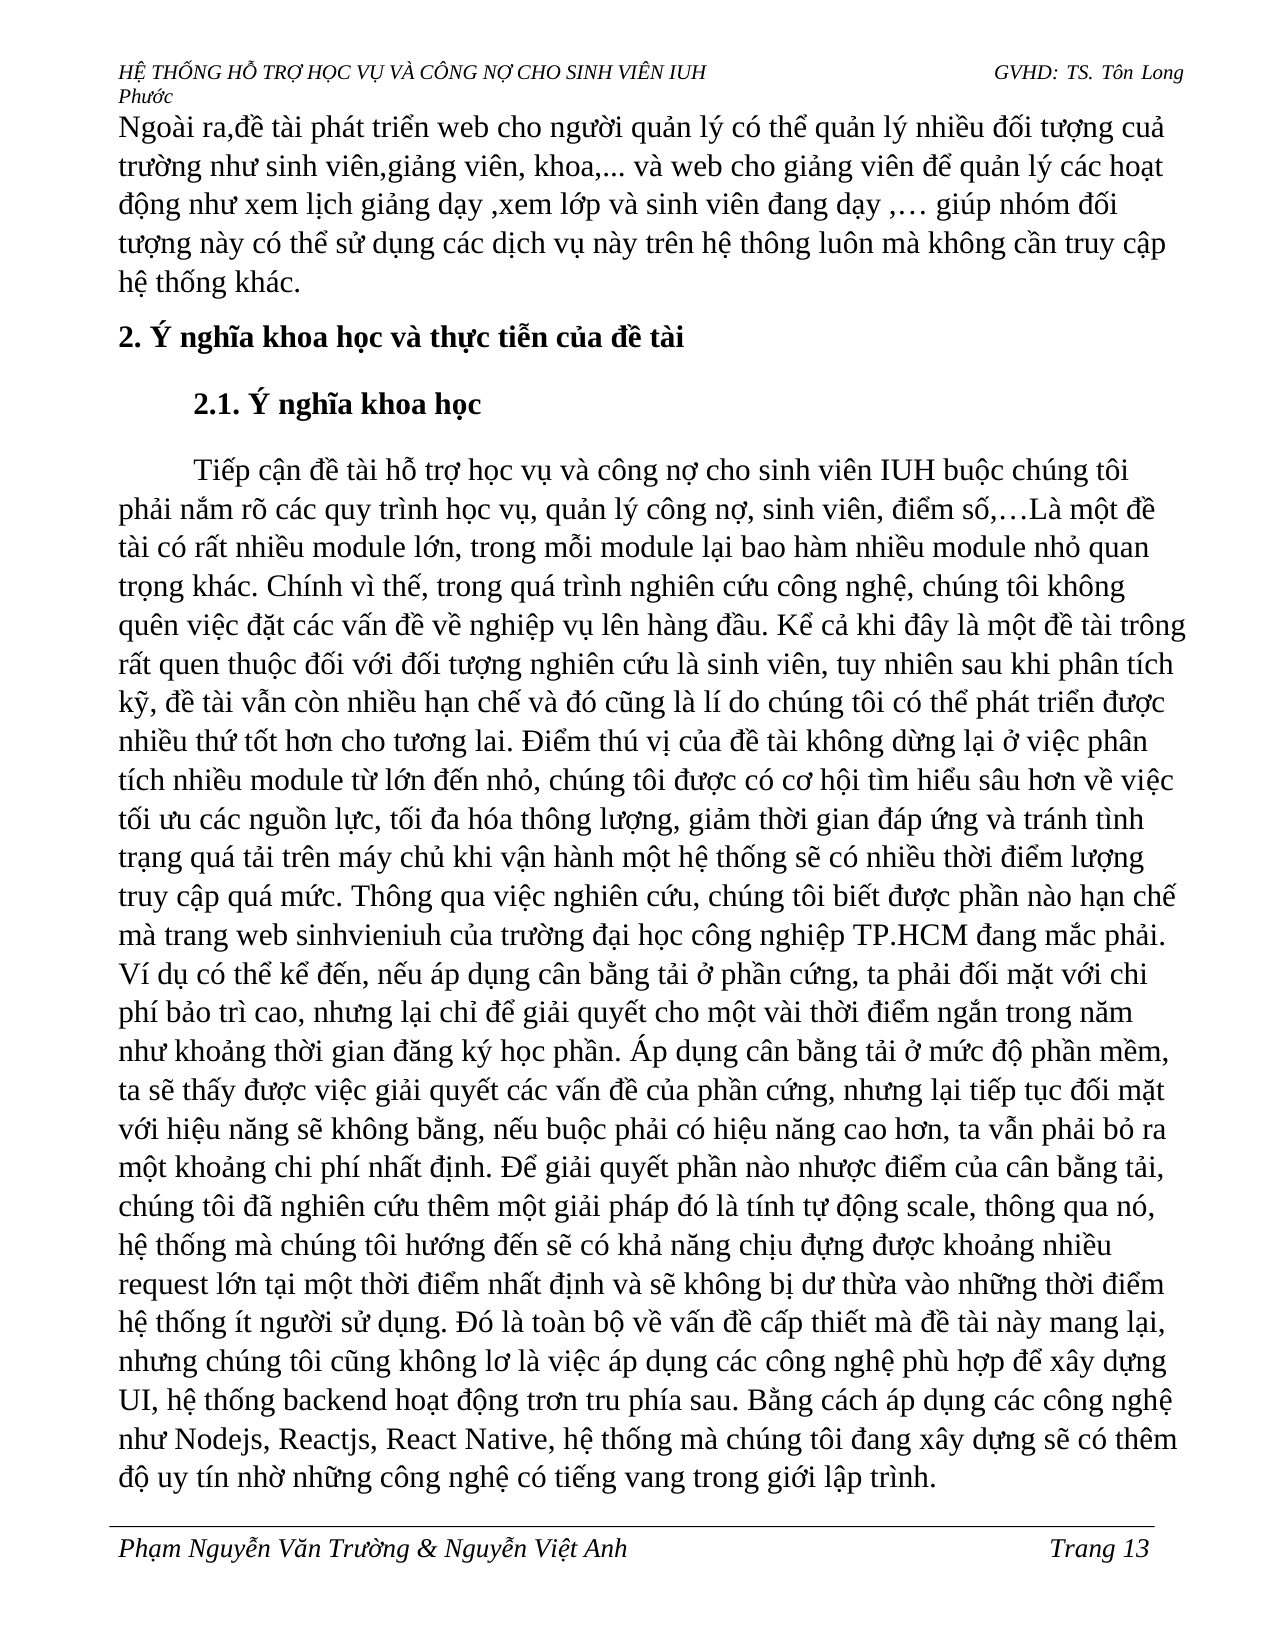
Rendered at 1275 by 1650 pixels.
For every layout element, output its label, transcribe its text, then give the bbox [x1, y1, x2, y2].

text Tiếp cận đề tài hỗ trợ học vụ và công nợ cho sinh viên IUH buộc chúng tôi phải nắm rõ các quy trình học vụ, quản lý công nợ, sinh viên, điểm số,…Là một đề tài có rất nhiều module lớn, trong mỗi module lại bao hàm nhiều module nhỏ quan trọng khác. Chính vì thế, trong quá trình nghiên cứu công nghệ, chúng tôi không quên việc đặt các vấn đề về nghiệp vụ lên hàng đầu. Kể cả khi đây là một đề tài trông rất quen thuộc đối với đối tượng nghiên cứu là sinh viên, tuy nhiên sau khi phân tích kỹ, đề tài vẫn còn nhiều hạn chế và đó cũng là lí do chúng tôi có thể phát triển được nhiều thứ tốt hơn cho tương lai. Điểm thú vị của đề tài không dừng lại ở việc phân tích nhiều module từ lớn đến nhỏ, chúng tôi được có cơ hội tìm hiểu sâu hơn về việc tối ưu các nguồn lực, tối đa hóa thông lượng, giảm thời gian đáp ứng và tránh tình trạng quá tải trên máy chủ khi vận hành một hệ thống sẽ có nhiều thời điểm lượng truy cập quá mức. Thông qua việc nghiên cứu, chúng tôi biết được phần nào hạn chế mà trang web sinhvieniuh của trường đại học công nghiệp TP.HCM đang mắc phải. Ví dụ có thể kể đến, nếu áp dụng cân bằng tải ở phần cứng, ta phải đối mặt với chi phí bảo trì cao, nhưng lại chỉ để giải quyết cho một vài thời điểm ngắn trong năm như khoảng thời gian đăng ký học phần. Áp dụng cân bằng tải ở mức độ phần mềm, ta sẽ thấy được việc giải quyết các vấn đề của phần cứng, nhưng lại tiếp tục đối mặt với hiệu năng sẽ không bằng, nếu buộc phải có hiệu năng cao hơn, ta vẫn phải bỏ ra một khoảng chi phí nhất định. Để giải quyết phần nào nhược điểm của cân bằng tải, chúng tôi đã nghiên cứu thêm một giải pháp đó là tính tự động scale, thông qua nó, hệ thống mà chúng tôi hướng đến sẽ có khả năng chịu đựng được khoảng nhiều request lớn tại một thời điểm nhất định và sẽ không bị dư thừa vào những thời điểm hệ thống ít người sử dụng. Đó là toàn bộ về vấn đề cấp thiết mà đề tài này mang lại, nhưng chúng tôi cũng không lơ là việc áp dụng các công nghệ phù hợp để xây dựng UI, hệ thống backend hoạt động trơn tru phía sau. Bằng cách áp dụng các công nghệ như Nodejs, Reactjs, React Native, hệ thống mà chúng tôi đang xây dựng sẽ có thêm độ uy tín nhờ những công nghệ có tiếng vang trong giới lập trình. [118, 451, 1186, 1495]
subtitle 2. Ý nghĩa khoa học và thực tiễn của đề tài [118, 318, 1186, 354]
text Ngoài ra,đề tài phát triển web cho người quản lý có thể quản lý nhiều đối tượng cuả trường như sinh viên,giảng viên, khoa,... và web cho giảng viên để quản lý các hoạt động như xem lịch giảng dạy ,xem lớp và sinh viên đang dạy ,… giúp nhóm đối tượng này có thể sử dụng các dịch vụ này trên hệ thông luôn mà không cần truy cập hệ thống khác. [118, 108, 1186, 299]
subtitle 2.1. Ý nghĩa khoa học [118, 385, 1186, 421]
